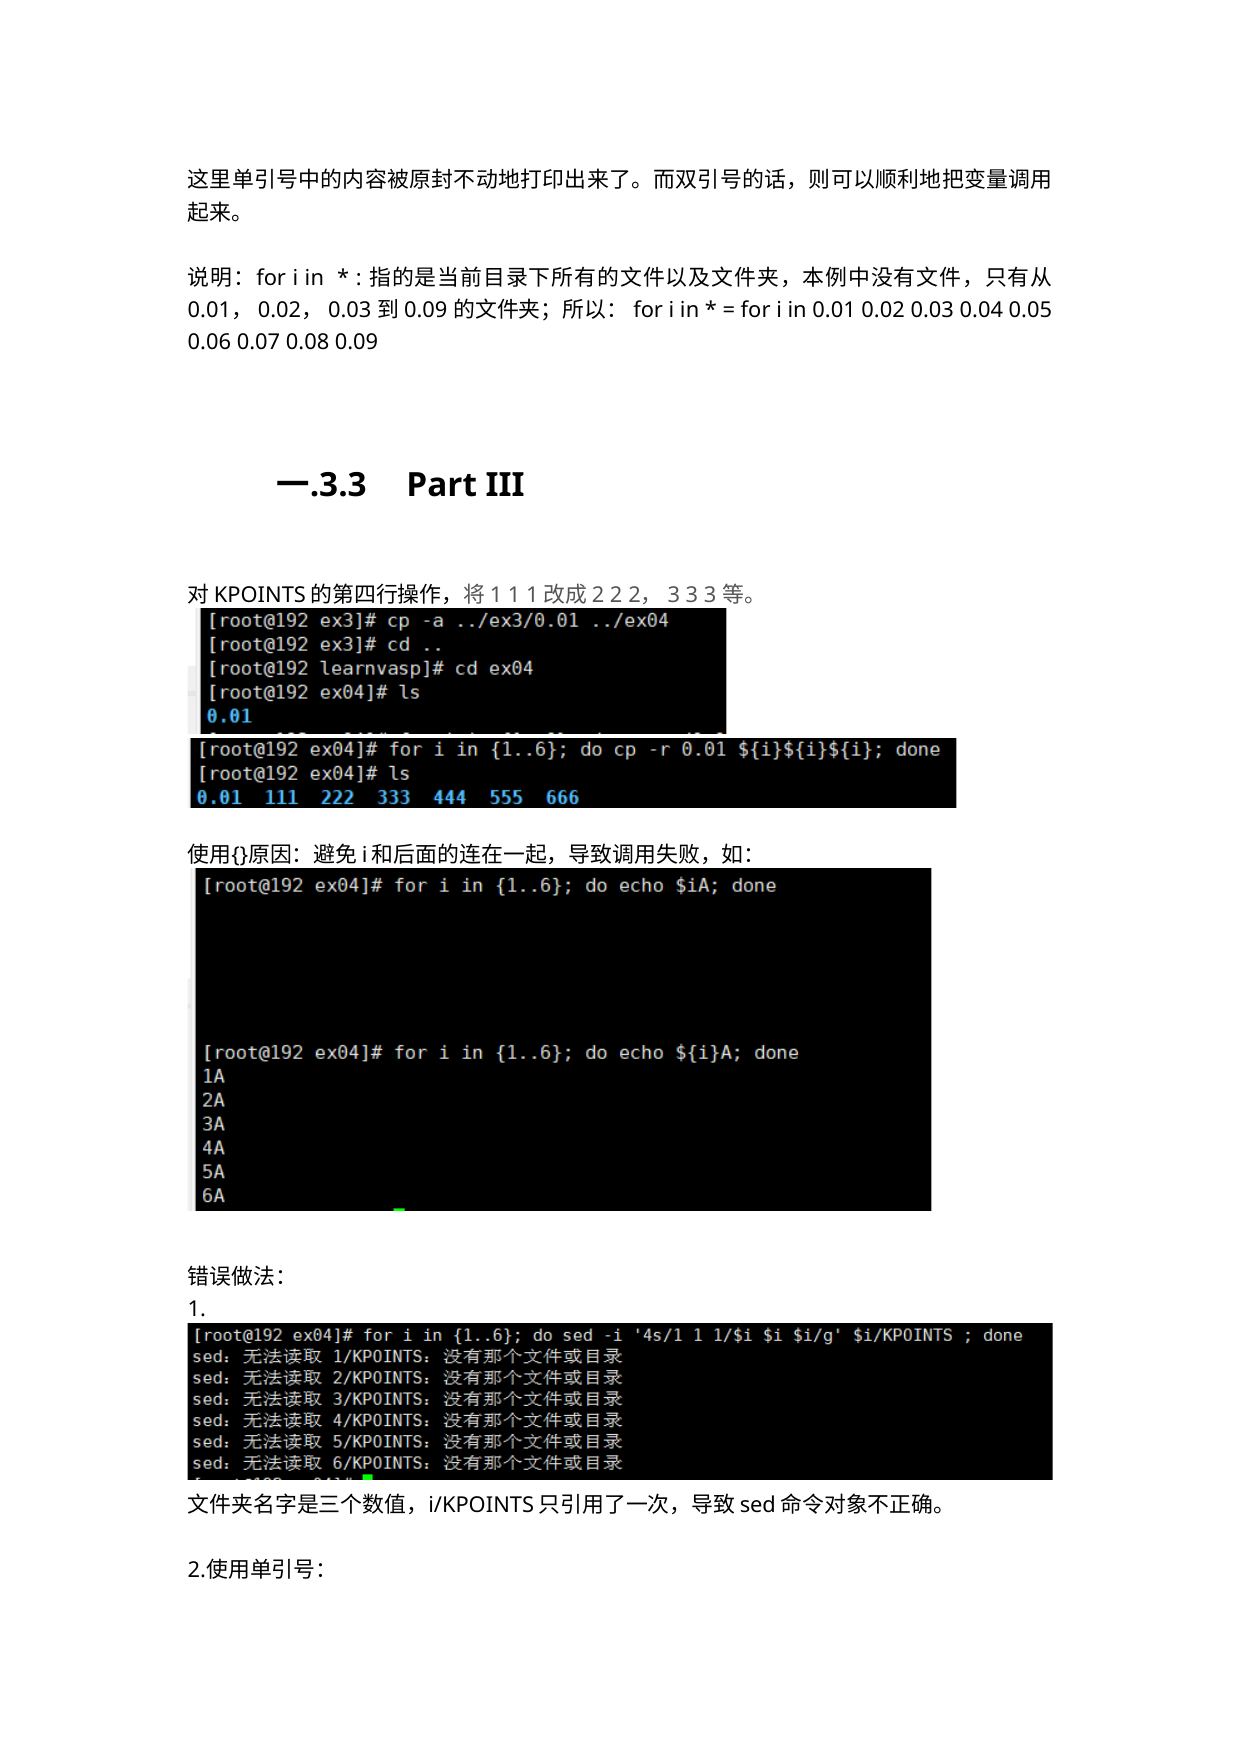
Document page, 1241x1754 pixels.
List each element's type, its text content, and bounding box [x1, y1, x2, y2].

text 1. [187, 1291, 1053, 1323]
text 对KPOINTS的第四行操作，将1 1 1改成 2 2 2， 3 3 3 等。 [187, 576, 1053, 609]
subtitle Part III [276, 449, 1053, 514]
text 使用{}原因：避免i和后面的连在一起，导致调用失败，如： [187, 836, 1053, 869]
text 这里单引号中的内容被原封不动地打印出来了。而双引号的话，则可以顺利地把变量调用起来。 [187, 162, 1053, 227]
text 错误做法： [187, 1259, 1053, 1291]
text 说明：for i in * : 指的是当前目录下所有的文件以及文件夹，本例中没有文件，只有从0.01， 0.02， 0.03 到 0.09 的文件夹；所以： for i in * = for i in 0.01 0.02 0.03 0.04 0.05 0.06 0.07 0.08 0.09 [187, 259, 1053, 357]
text 2.使用单引号： [187, 1551, 1053, 1584]
text 文件夹名字是三个数值，i/KPOINTS只引用了一次，导致sed命令对象不正确。 [187, 1486, 1053, 1519]
